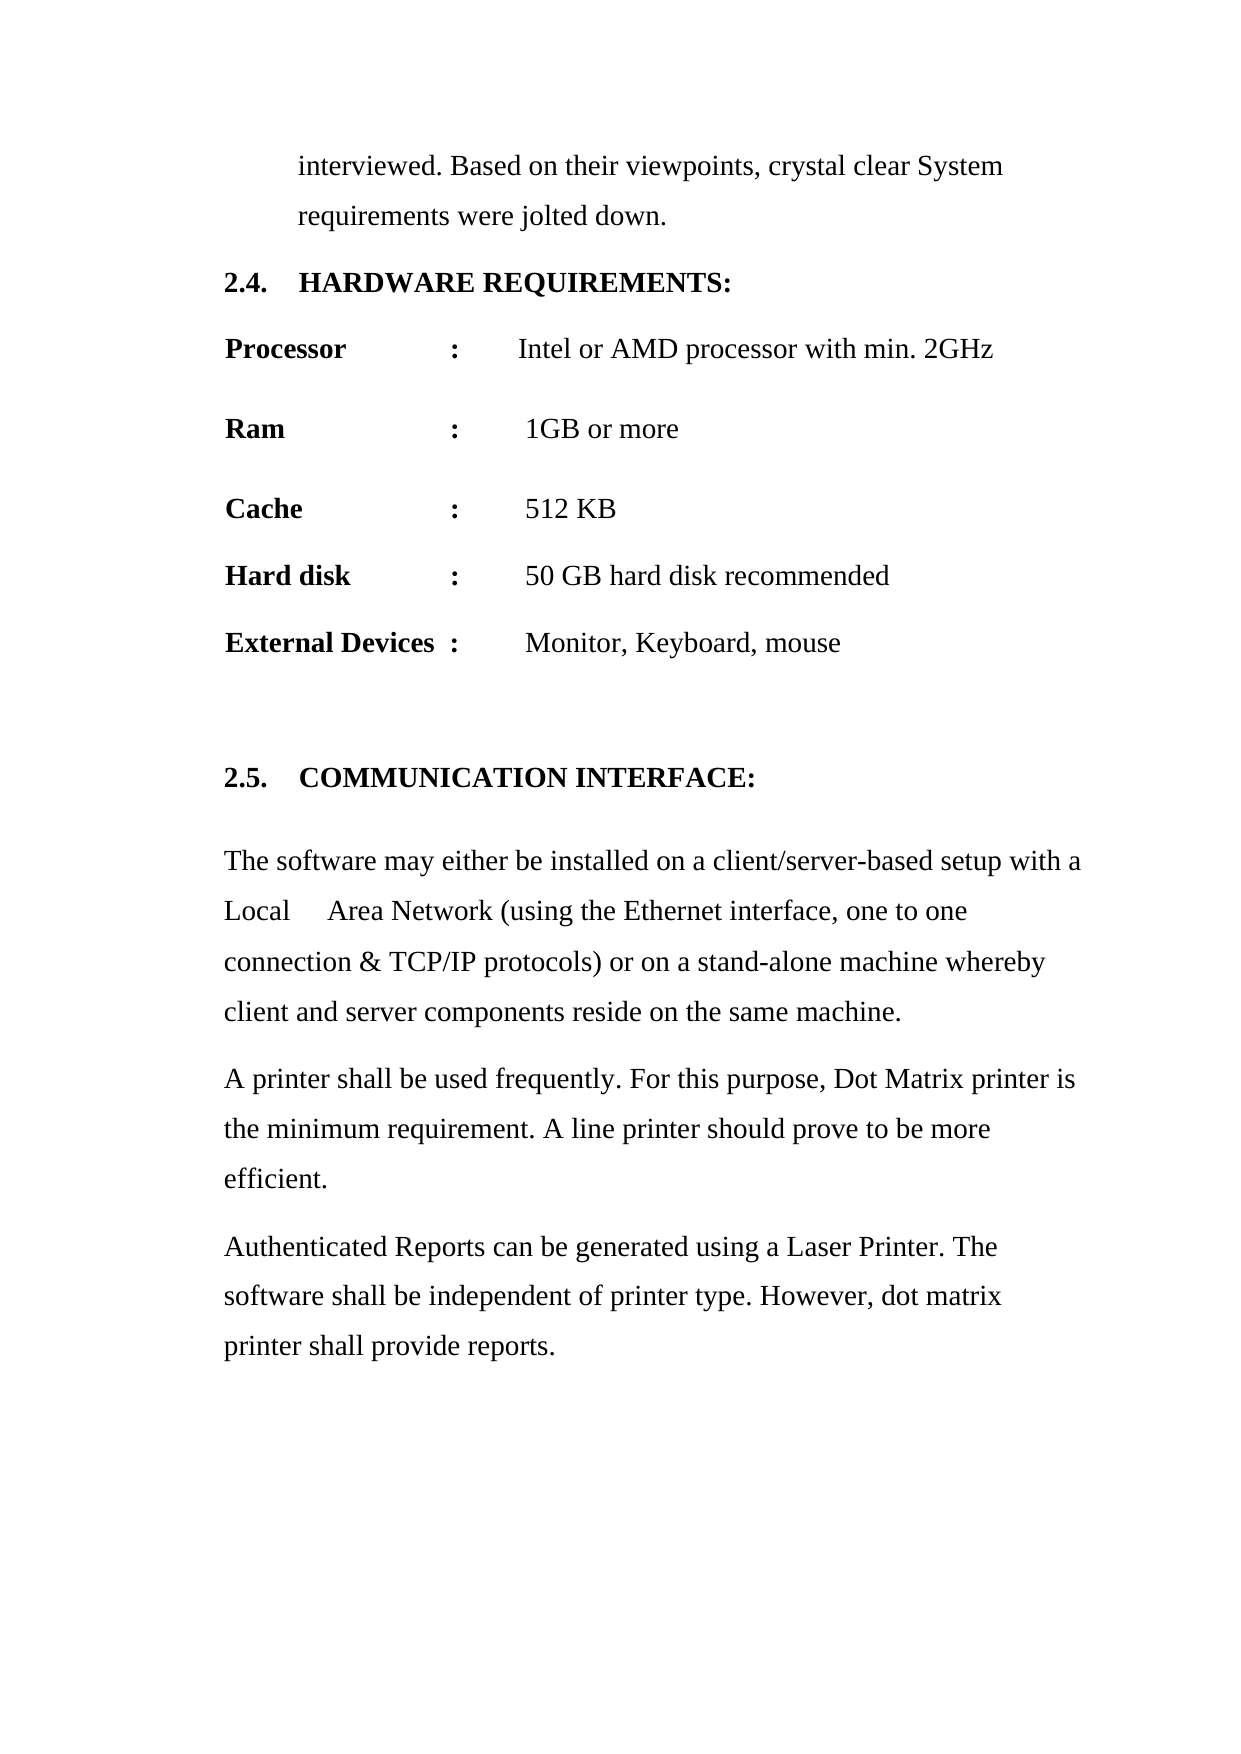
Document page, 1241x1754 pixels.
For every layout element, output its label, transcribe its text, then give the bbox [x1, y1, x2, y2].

text Cache : 512 KB [225, 491, 1221, 524]
text Hard disk : 50 GB hard disk recommended [225, 558, 1221, 591]
text Ram : 1GB or more [225, 411, 1221, 445]
text interviewed. Based on their viewpoints, crystal clear System requirements were jolted down. [298, 148, 1005, 231]
text Authenticated Reports can be generated using a Laser Printer. The software shall be independent of printer type. However, dot matrix printer shall provide reports. [224, 1229, 1082, 1362]
text External Devices : Monitor, Keyboard, mouse [225, 625, 1221, 659]
text Processor : Intel or AMD processor with min. 2GHz [225, 332, 1221, 365]
text The software may either be installed on a client/server-based setup with a Local Area Network (using the Ethernet interface, one to one connection & TCP/IP protocols) or on a stand-alone machine whereby client and server components reside on the same machine. [224, 843, 1082, 1028]
text A printer shall be used frequently. For this purpose, Dot Matrix printer is the minimum requirement. A line printer should prove to be more efficient. [224, 1061, 1078, 1195]
subtitle HARDWARE REQUIREMENTS: [224, 265, 1221, 298]
subtitle COMMUNICATION INTERFACE: [224, 760, 1221, 793]
